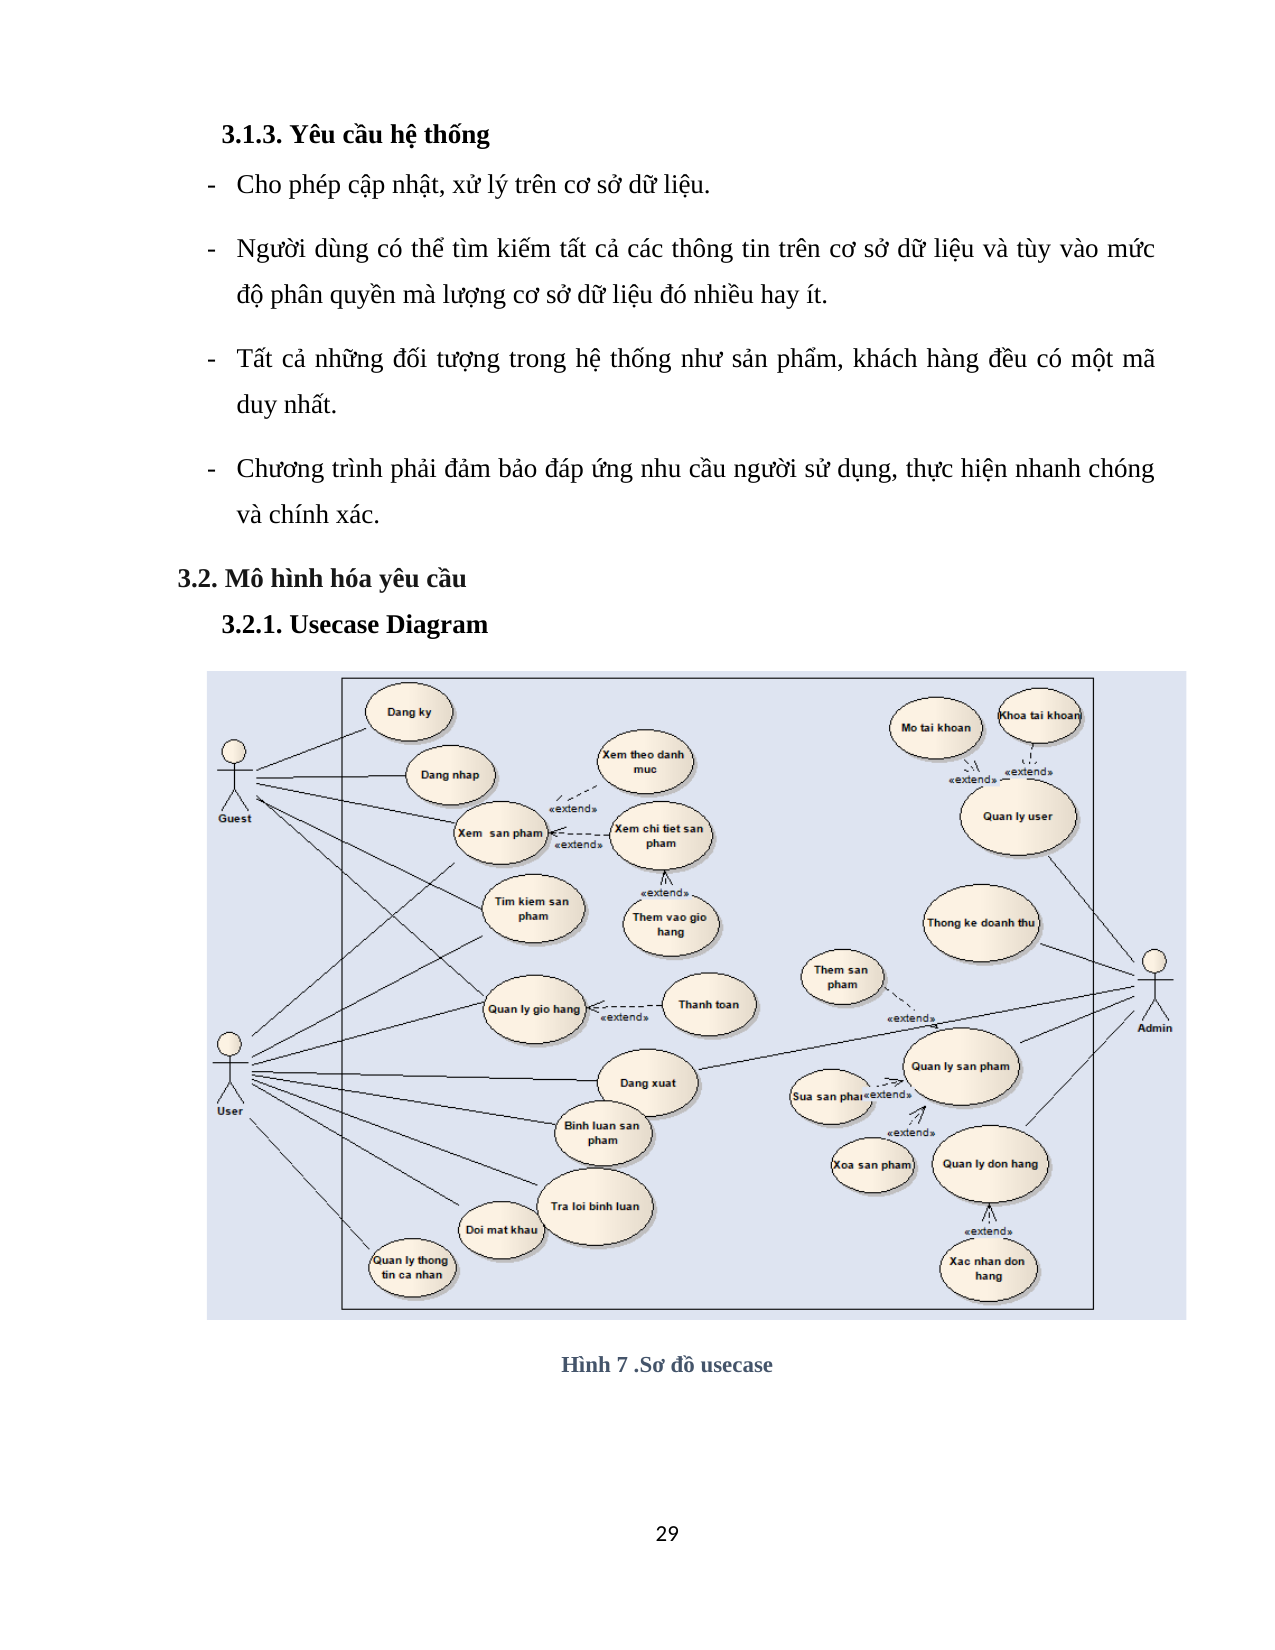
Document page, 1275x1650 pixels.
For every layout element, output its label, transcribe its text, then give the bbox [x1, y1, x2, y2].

list Người dùng có thể tìm kiếm tất cả các thông tin trên cơ sở dữ liệu và tùy vào mức độ phân quyền mà lượng cơ sở dữ liệu đó nhiều hay ít. [207, 232, 1157, 309]
text 3.2.1. Usecase Diagram [221, 608, 1157, 639]
text 3.1.3. Yêu cầu hệ thống [221, 118, 1157, 149]
picture [206, 671, 1187, 1320]
list Chương trình phải đảm bảo đáp ứng nhu cầu người sử dụng, thực hiện nhanh chóng và chính xác. [207, 452, 1157, 529]
list Cho phép cập nhật, xử lý trên cơ sở dữ liệu. [207, 168, 1157, 199]
text 3.2. Mô hình hóa yêu cầu [177, 562, 1157, 593]
list Tất cả những đối tượng trong hệ thống như sản phẩm, khách hàng đều có một mã duy nhất. [207, 342, 1157, 419]
